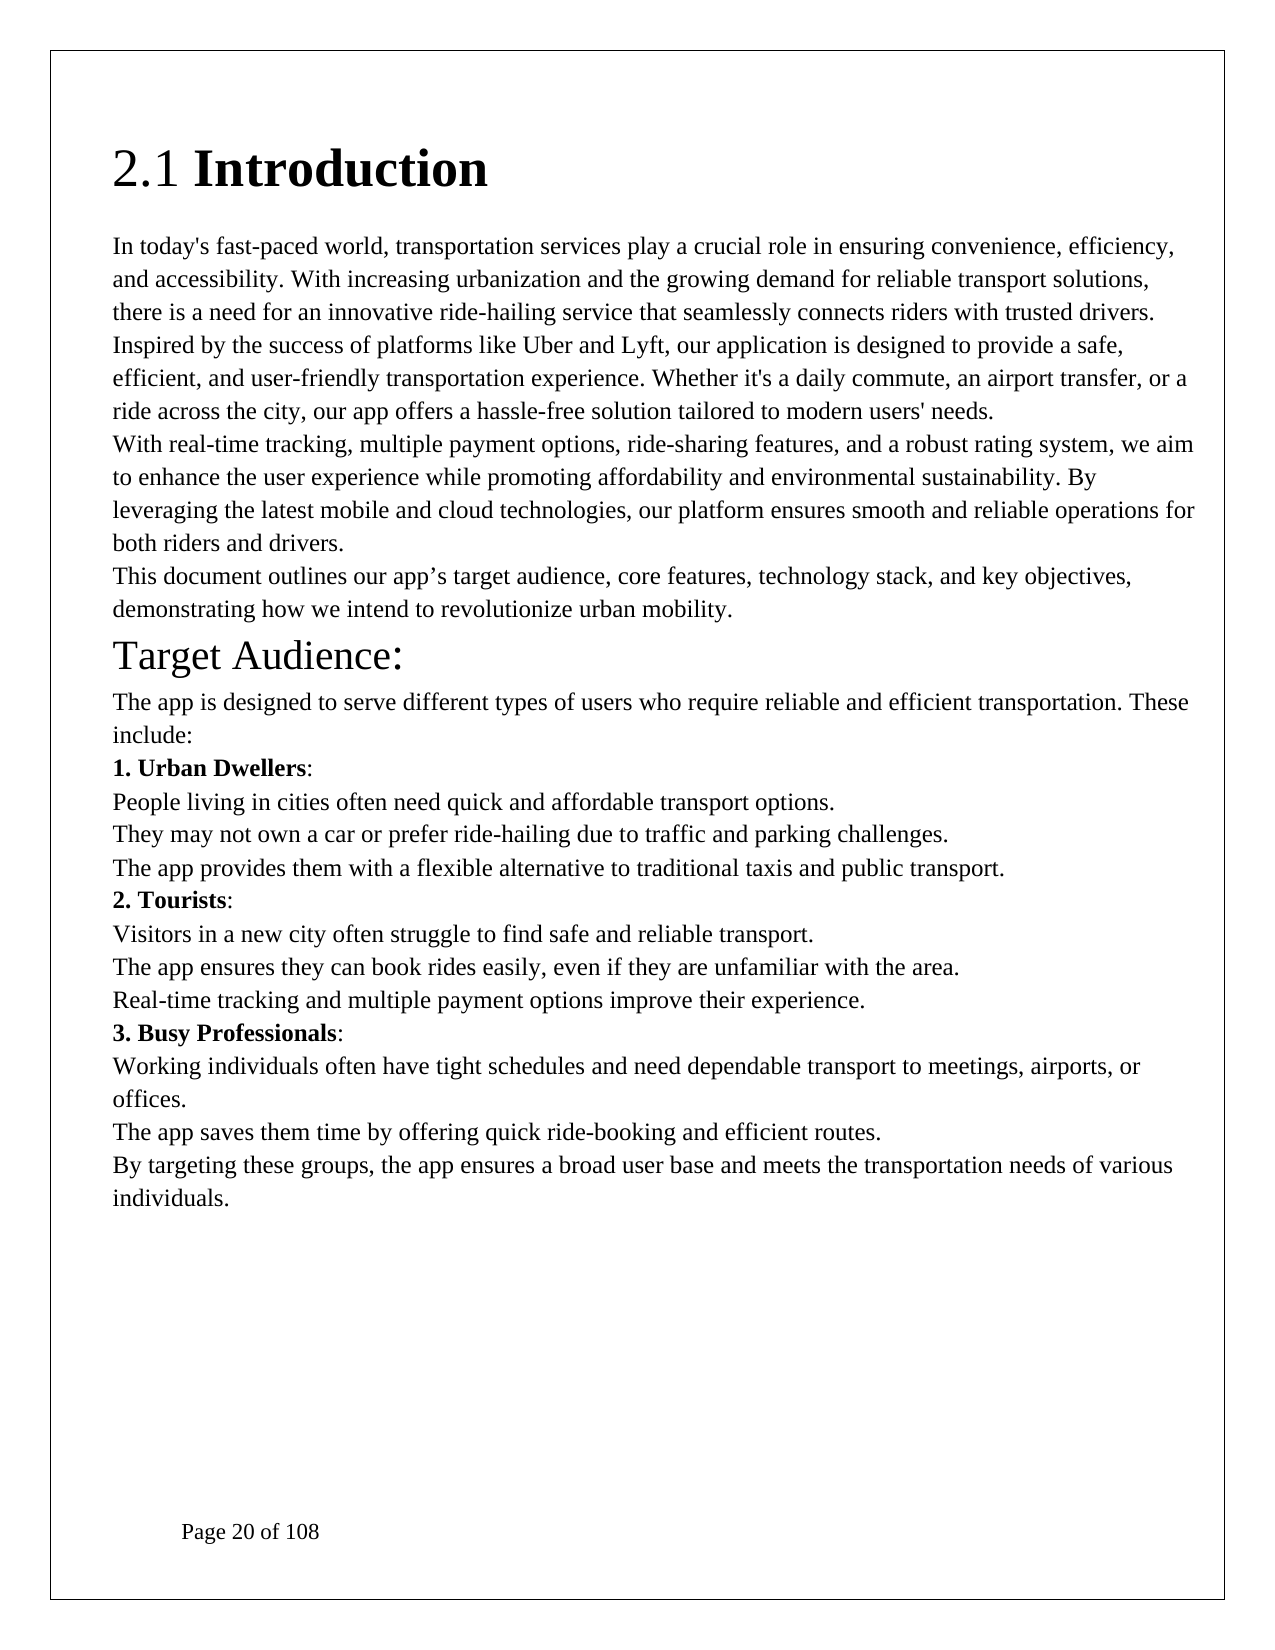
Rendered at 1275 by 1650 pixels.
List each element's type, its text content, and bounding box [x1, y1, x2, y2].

text With real-time tracking, multiple payment options, ride-sharing features, and a robust rating system, we aim to enhance the user experience while promoting affordability and environmental sustainability. By leveraging the latest mobile and cloud technologies, our platform ensures smooth and reliable operations for both riders and drivers. [112, 429, 1200, 557]
text Working individuals often have tight schedules and need dependable transport to meetings, airports, or offices. [112, 1051, 1200, 1112]
text People living in cities often need quick and affordable transport options. [112, 787, 1200, 815]
text This document outlines our app’s target audience, core features, technology stack, and key objectives, demonstrating how we intend to revolutionize urban mobility. [112, 561, 1200, 623]
text 1. Urban Dwellers: [112, 753, 1200, 782]
text The app is designed to serve different types of users who require reliable and efficient transportation. These include: [112, 687, 1200, 749]
text 3. Busy Professionals: [112, 1018, 1200, 1046]
text Real-time tracking and multiple payment options improve their experience. [112, 985, 1200, 1013]
text Visitors in a new city often struggle to find safe and reliable transport. [112, 919, 1200, 947]
text The app saves them time by offering quick ride-booking and efficient routes. [112, 1117, 1200, 1146]
text The app provides them with a flexible alternative to traditional taxis and public transport. [112, 853, 1200, 881]
text In today's fast-paced world, transportation services play a crucial role in ensuring convenience, efficiency, and accessibility. With increasing urbanization and the growing demand for reliable transport solutions, there is a need for an innovative ride-hailing service that seamlessly connects riders with trusted drivers. [112, 231, 1200, 326]
text They may not own a car or prefer ride-hailing due to traffic and parking challenges. [112, 819, 1200, 848]
text 2.1 Introduction [112, 135, 1200, 198]
text By targeting these groups, the app ensures a broad user base and meets the transportation needs of various individuals. [112, 1150, 1200, 1212]
text 2. Tourists: [112, 886, 1200, 914]
text Inspired by the success of platforms like Uber and Lyft, our application is designed to provide a safe, efficient, and user-friendly transportation experience. Whether it's a daily commute, an airport transfer, or a ride across the city, our app offers a hassle-free solution tailored to modern users' needs. [112, 330, 1200, 424]
text Target Audience: [112, 627, 1200, 680]
text The app ensures they can book rides easily, even if they are unfamiliar with the area. [112, 952, 1200, 980]
